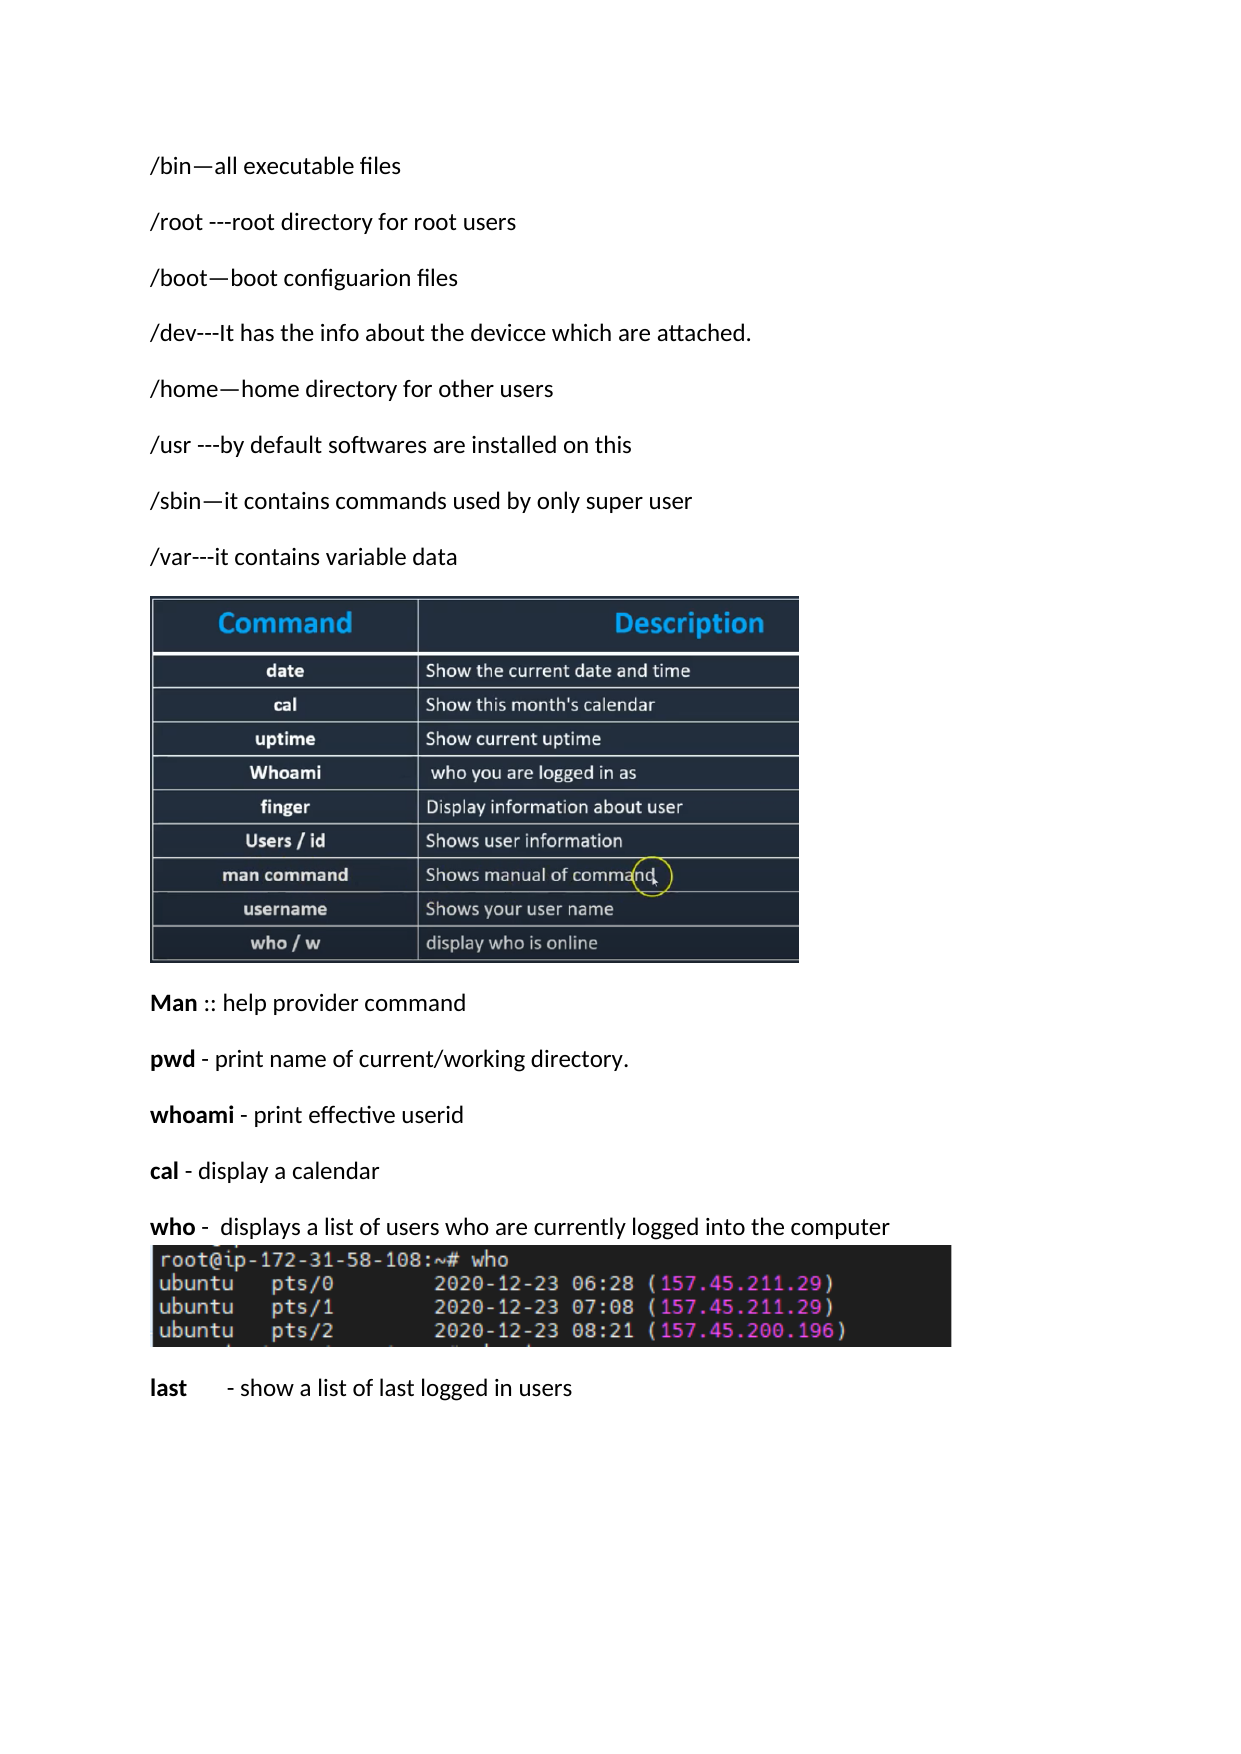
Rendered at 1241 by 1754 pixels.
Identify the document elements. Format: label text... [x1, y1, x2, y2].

text pwd - print name of current/working directory. [150, 1043, 1090, 1074]
text Man :: help provider command [150, 987, 1090, 1018]
text /sbin—it contains commands used by only super user [150, 485, 1090, 516]
text /usr ---by default softwares are installed on this [150, 429, 1090, 460]
text last - show a list of last logged in users [150, 1372, 1090, 1402]
picture [150, 596, 799, 963]
text whoami - print effective userid [150, 1099, 1090, 1129]
text /var---it contains variable data [150, 541, 1090, 571]
text /boot—boot configuarion files [150, 262, 1090, 292]
text /dev---It has the info about the devicce which are attached. [150, 317, 1090, 348]
text /root ---root directory for root users [150, 206, 1090, 236]
text /home—home directory for other users [150, 373, 1090, 404]
picture [150, 1245, 952, 1347]
text cal - display a calendar [150, 1155, 1090, 1185]
text /bin—all executable files [150, 150, 1090, 181]
